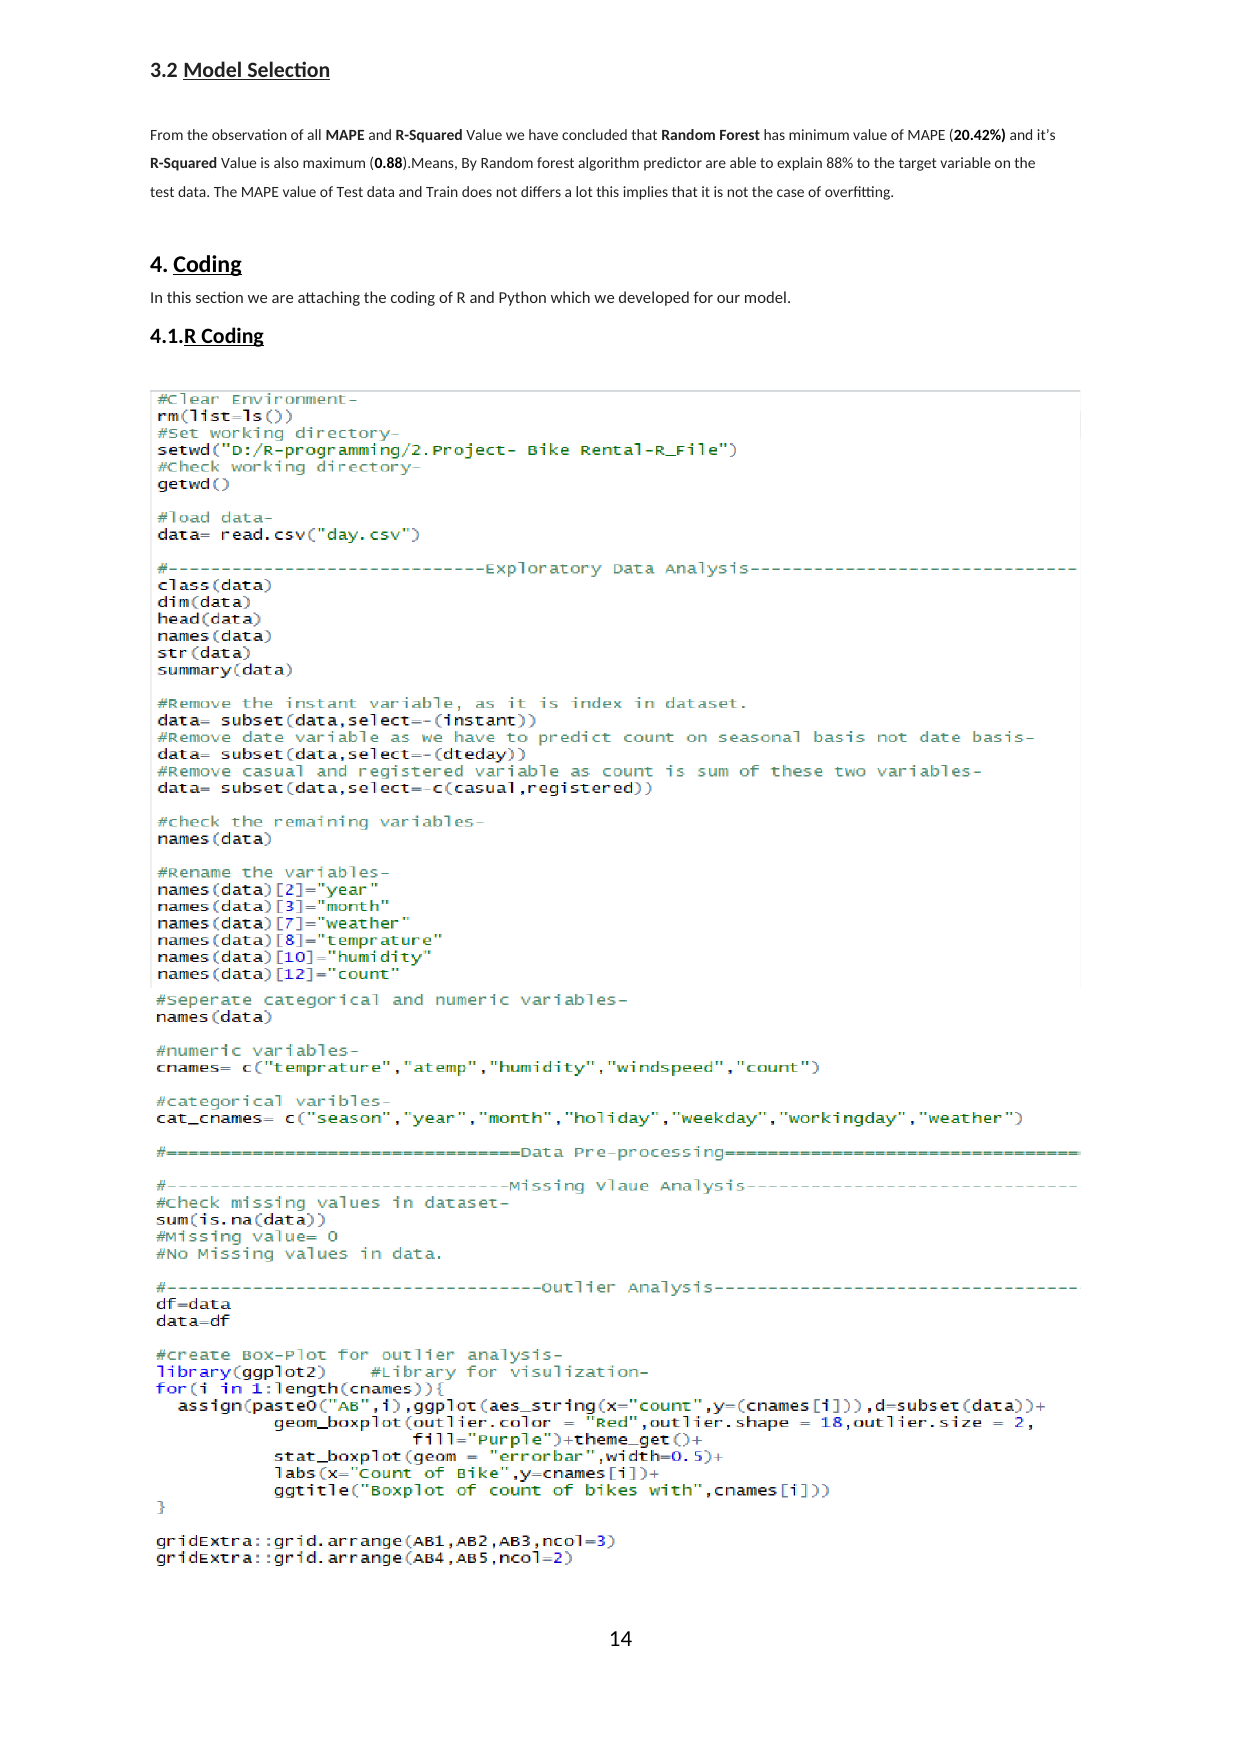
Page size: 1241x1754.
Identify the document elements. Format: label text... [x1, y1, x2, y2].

list Model Selection [150, 56, 1167, 82]
subtitle Coding [150, 249, 1167, 278]
text From the observation of all MAPE and R-Squared Value we have concluded that Random Forest has minimum value of MAPE (20.42%) and it’s R-Squared Value is also maximum (0.88).Means, By Random forest algorithm predictor are able to explain 88% to the target variable on the test data. The MAPE value of Test data and Train does not differs a lot this implies that it is not the case of overfitting. [150, 125, 1056, 201]
picture [150, 390, 1081, 1566]
text In this section we are attaching the coding of R and Python which we developed for our model. [150, 288, 1167, 308]
subtitle 4.1.R Coding [150, 322, 1167, 349]
